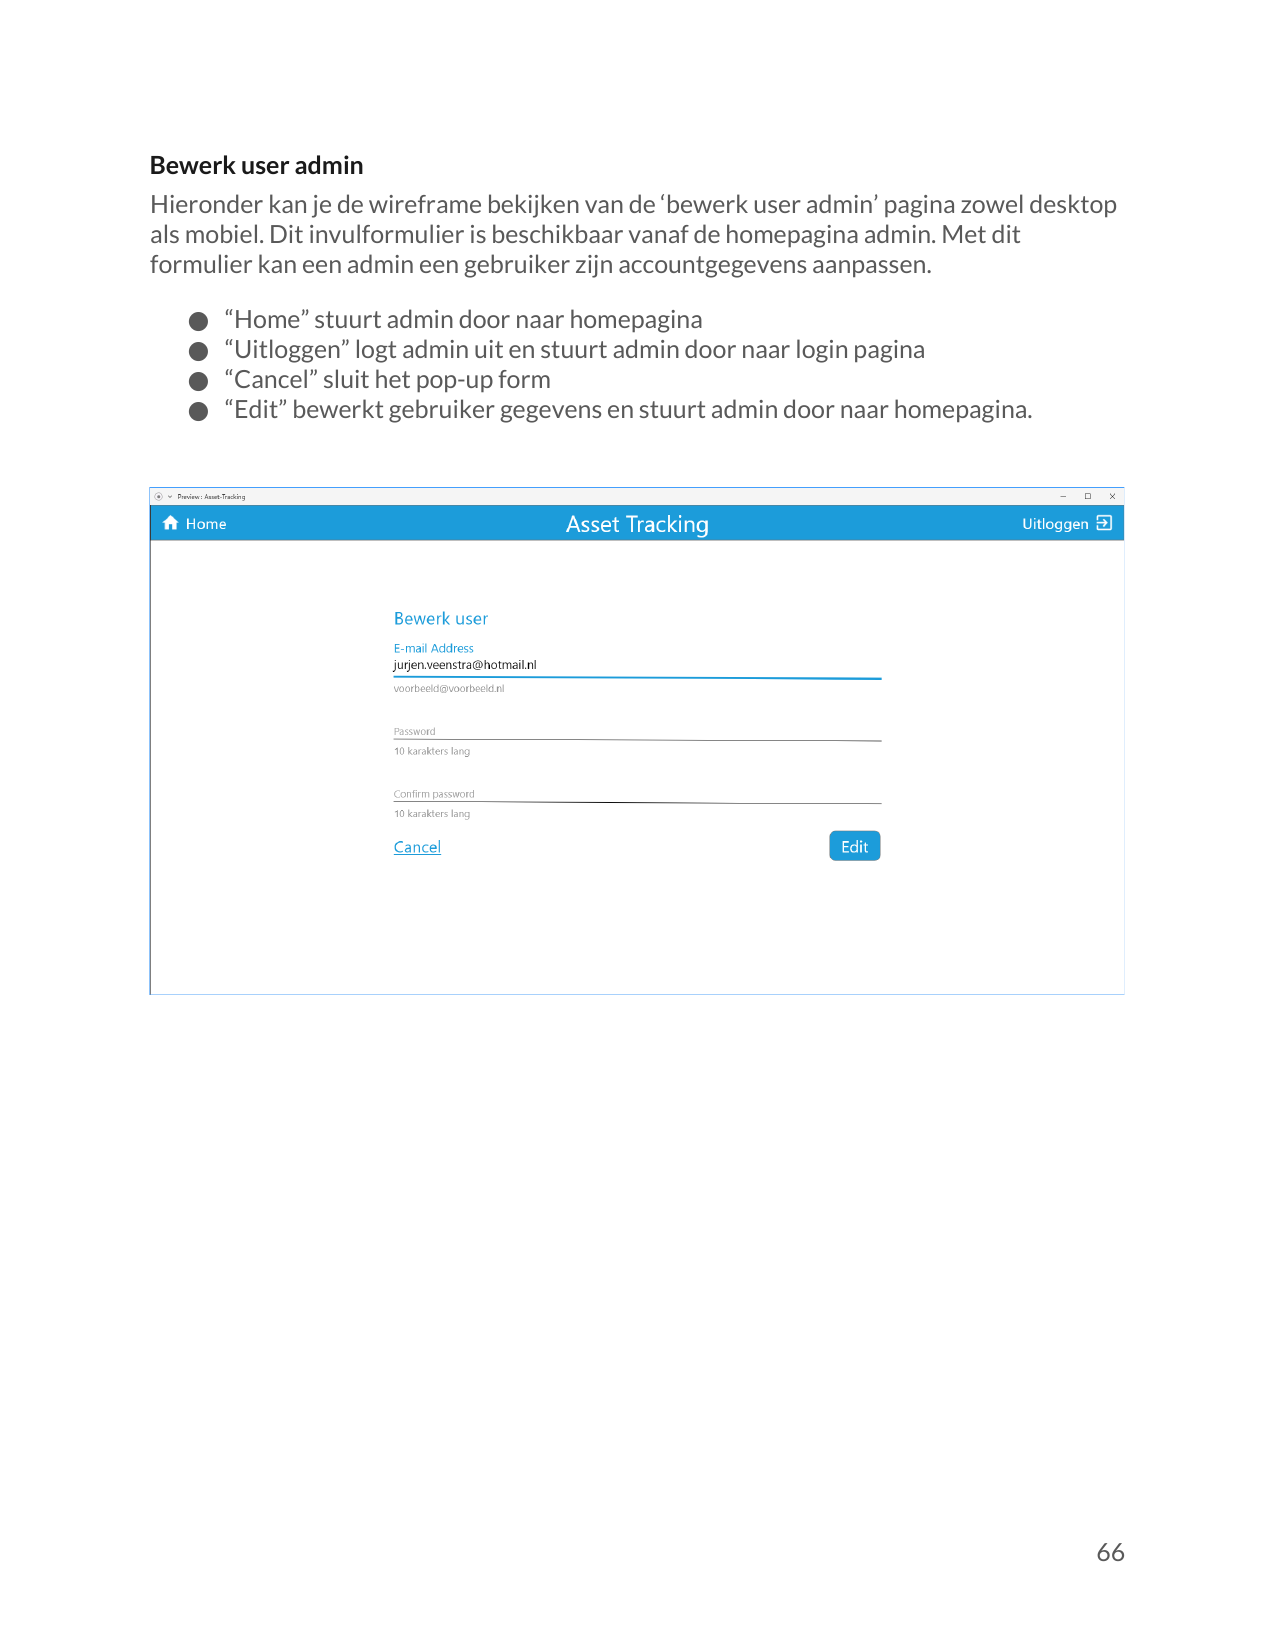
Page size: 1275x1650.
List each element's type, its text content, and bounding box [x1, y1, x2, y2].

picture [149, 487, 1125, 995]
text Hieronder kan je de wireframe bekijken van de ‘bewerk user admin’ pagina zowel desktop als mobiel. Dit invulformulier is beschikbaar vanaf de homepagina admin. Met dit formulier kan een admin een gebruiker zijn accountgegevens aanpassen. [150, 189, 1125, 279]
list “Home” stuurt admin door naar homepagina [187, 304, 1125, 334]
subtitle Bewerk user admin [149, 150, 1125, 180]
list “Uitloggen” logt admin uit en stuurt admin door naar login pagina [187, 334, 1125, 364]
list “Edit” bewerkt gebruiker gegevens en stuurt admin door naar homepagina. [187, 394, 1125, 424]
list “Cancel” sluit het pop-up form [187, 364, 1125, 394]
